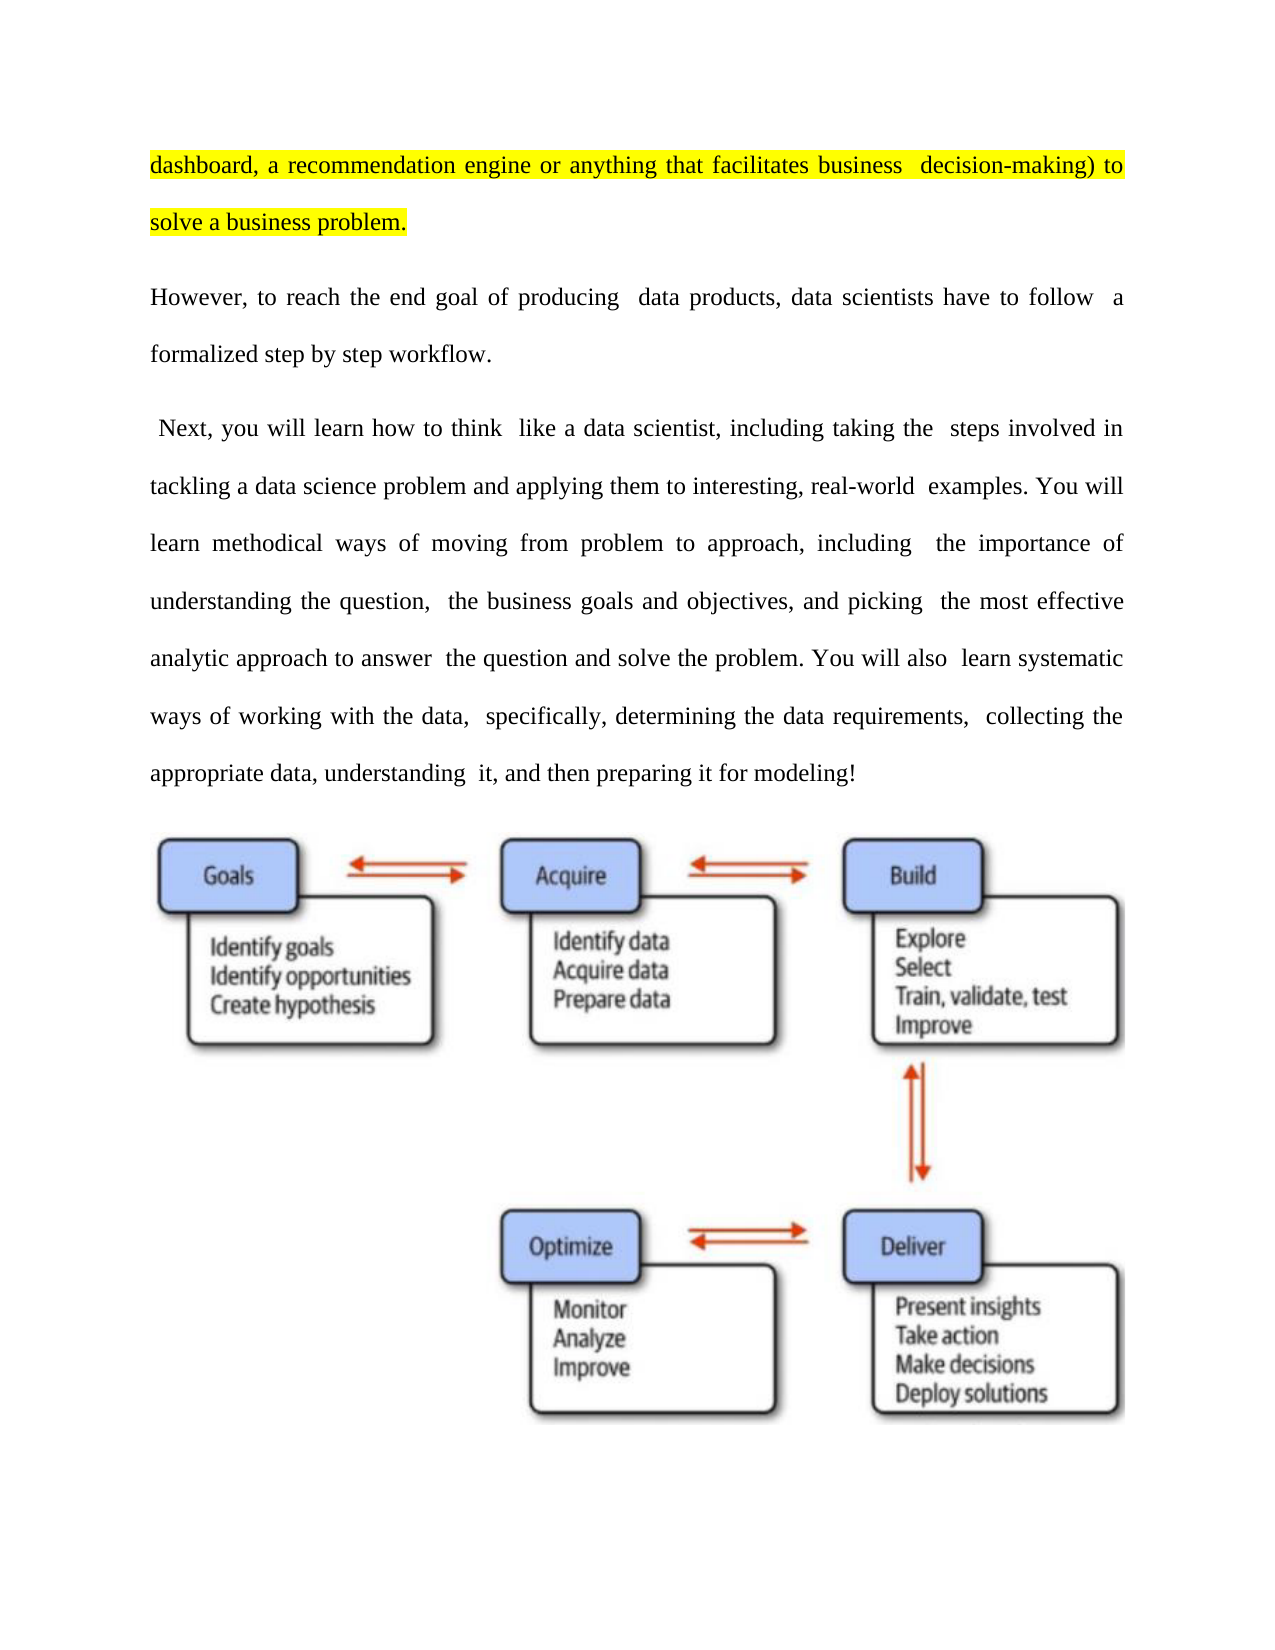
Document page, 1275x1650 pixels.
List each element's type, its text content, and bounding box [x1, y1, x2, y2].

text However, to reach the end goal of producing data products, data scientists have to follow a formalized step by step workflow. [150, 282, 1125, 368]
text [150, 179, 1125, 236]
text Next, you will learn how to think like a data scientist, including taking the steps involved in tackling a data science problem and applying them to interesting, real-world examples. You will learn methodical ways of moving from problem to approach, including the importance of understanding the question, the business goals and objectives, and picking the most effective analytic approach to answer the question and solve the problem. You will also learn systematic ways of working with the data, specifically, determining the data requirements, collecting the appropriate data, understanding it, and then preparing it for modeling! [150, 413, 1125, 787]
